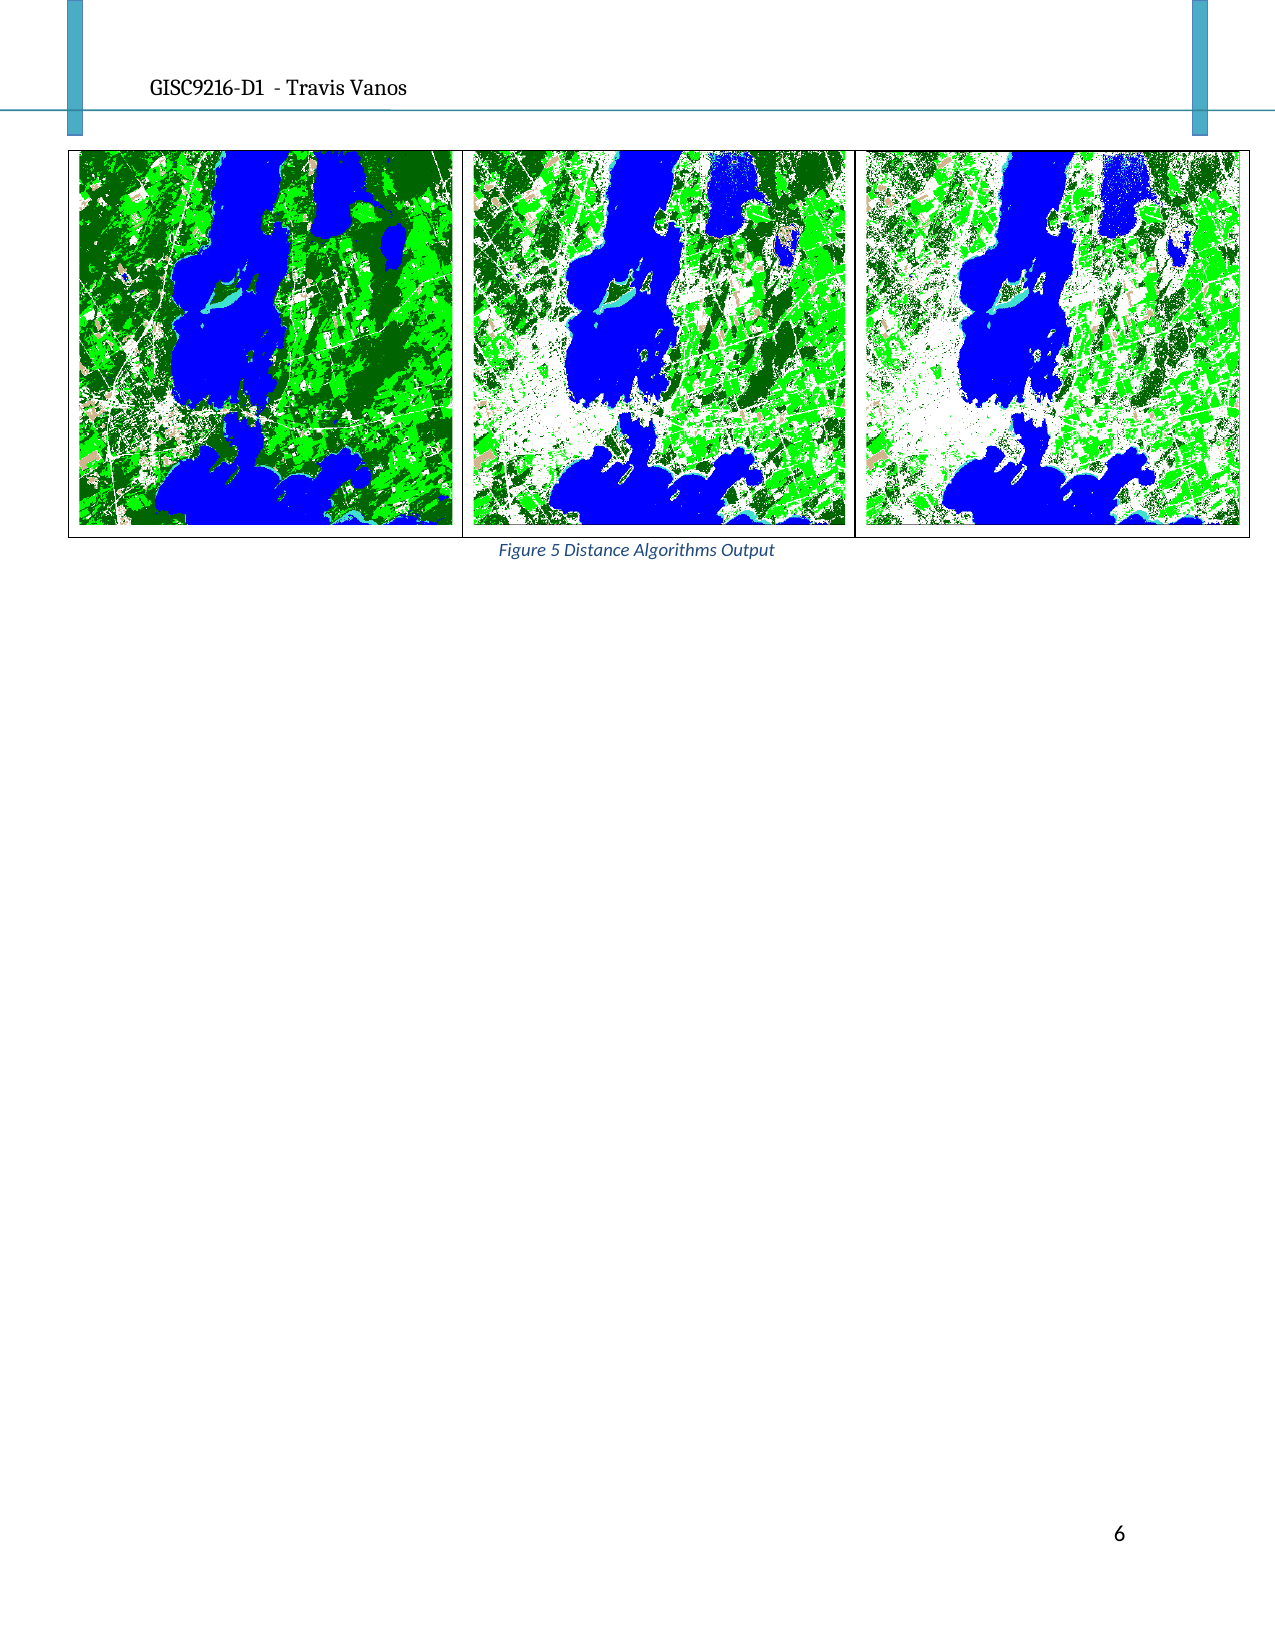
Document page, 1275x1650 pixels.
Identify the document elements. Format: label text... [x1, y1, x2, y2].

picture [473, 151, 846, 525]
picture [866, 151, 1240, 525]
text Figure 5 Distance Algorithms Output [150, 538, 1125, 561]
table_cell [69, 151, 462, 537]
table_cell [463, 151, 854, 537]
picture [79, 151, 453, 525]
table_cell [856, 151, 1249, 537]
